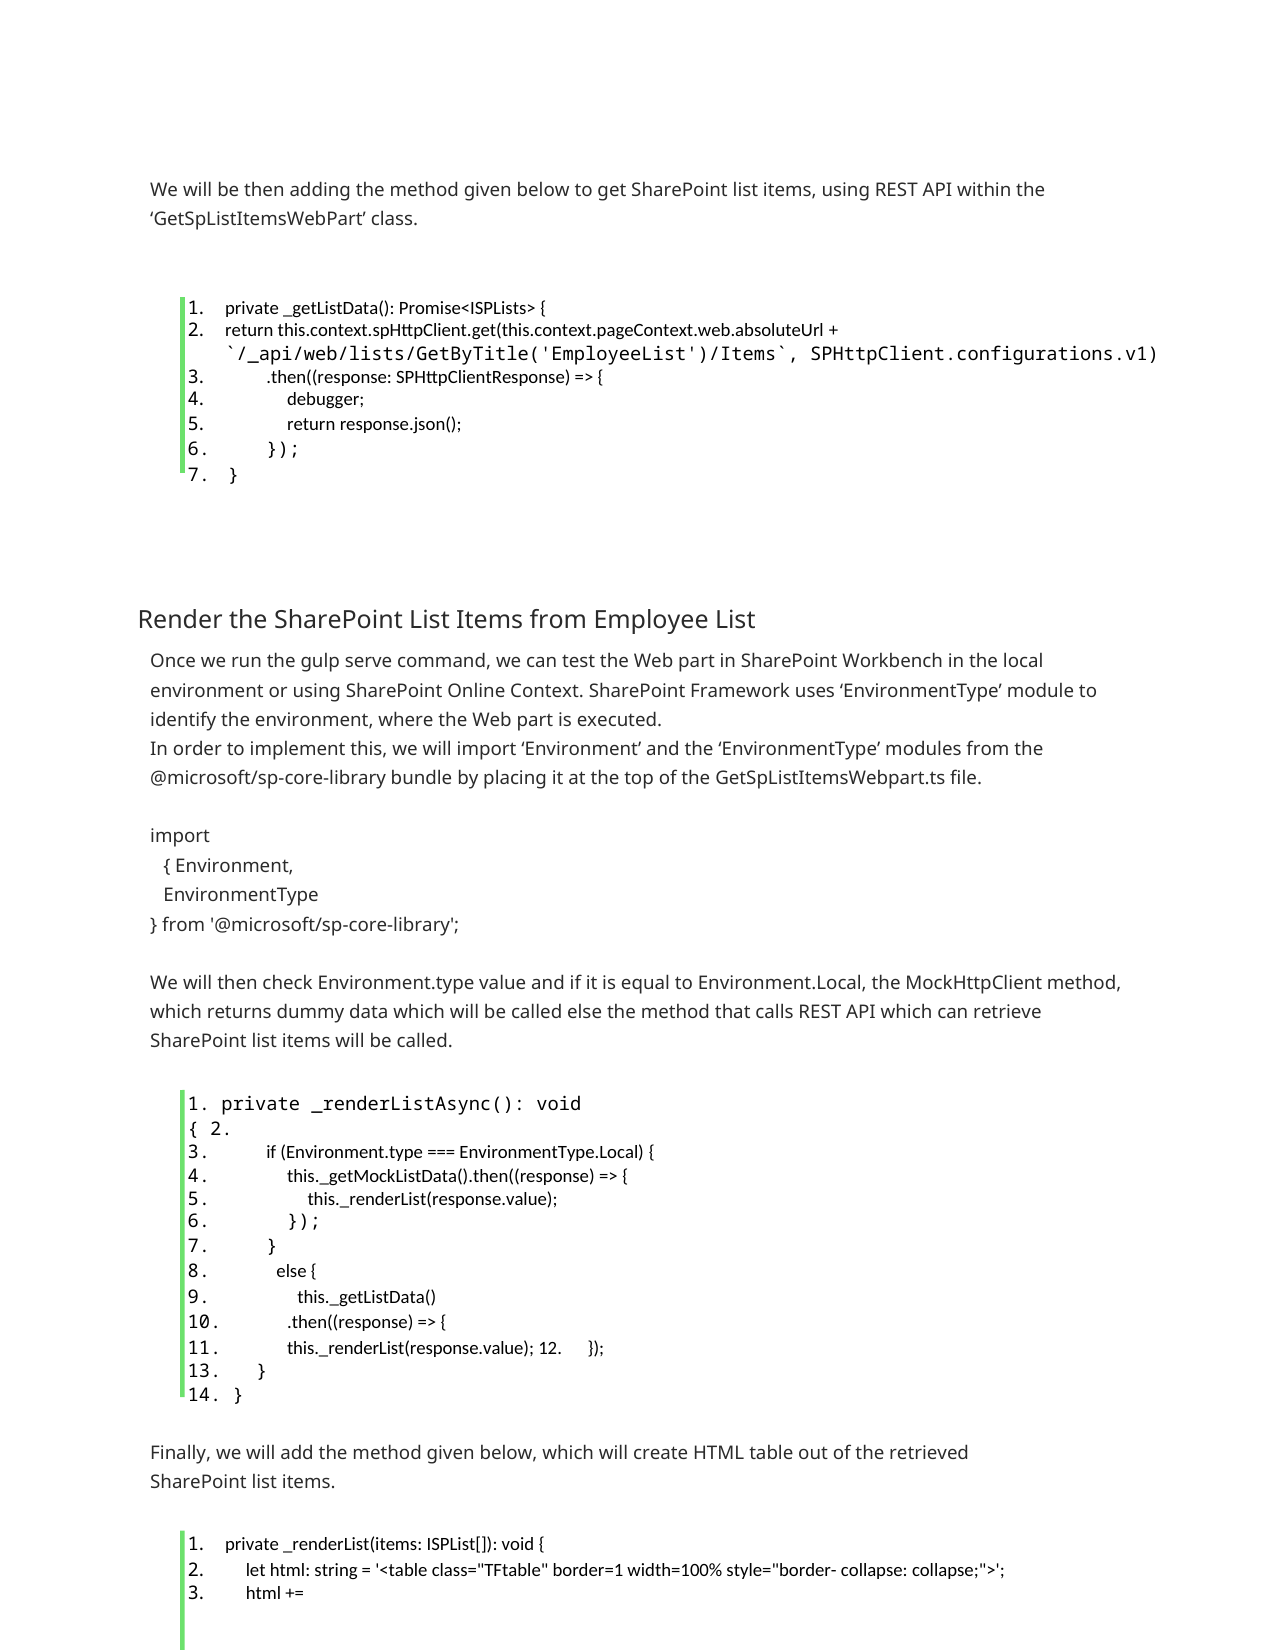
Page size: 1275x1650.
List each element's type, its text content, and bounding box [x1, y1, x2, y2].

subtitle Render the SharePoint List Items from Employee List [137, 601, 1225, 635]
list .then((response: SPHttpClientResponse) => { [187, 366, 1225, 388]
text 13. } [187, 1360, 1225, 1382]
text 1. private _renderListAsync(): void { 2. [187, 1090, 587, 1141]
text We will be then adding the method given below to get SharePoint list items, using REST API within the ‘GetSpListItemsWebPart’ class. [150, 176, 1216, 231]
text 7. } [187, 1232, 1225, 1257]
list private _getListData(): Promise<ISPLists> { [187, 297, 1225, 319]
list debugger; [187, 388, 1225, 410]
text We will then check Environment.type value and if it is equal to Environment.Local, the MockHttpClient method, which returns dummy data which will be called else the method that calls REST API which can retrieve SharePoint list items will be called. [150, 969, 1126, 1053]
text } from '@microsoft/sp-core-library'; [150, 911, 1225, 936]
list let html: string = '<table class="TFtable" border=1 width=100% style="border- collapse: collapse;">'; [187, 1556, 1040, 1582]
list if (Environment.type === EnvironmentType.Local) { [187, 1141, 1225, 1163]
text Finally, we will add the method given below, which will create HTML table out of the retrieved SharePoint list items. [150, 1439, 1037, 1494]
list html += [187, 1582, 1225, 1603]
list private _renderList(items: ISPList[]): void { [187, 1531, 1225, 1556]
text 6. }); [187, 436, 1225, 461]
list this._renderList(response.value); [187, 1188, 1225, 1210]
list this._getListData() [187, 1283, 1225, 1309]
list return response.json(); [187, 410, 1225, 436]
list return this.context.spHttpClient.get(this.context.pageContext.web.absoluteUrl + [187, 319, 1225, 341]
list this._renderList(response.value); 12. }); [187, 1334, 648, 1360]
text Once we run the gulp serve command, we can test the Web part in SharePoint Workbench in the local environment or using SharePoint Online Context. SharePoint Framework uses ‘EnvironmentType’ module to identify the environment, where the Web part is executed. [150, 648, 1122, 732]
text 7. } [187, 461, 1225, 487]
list this._getMockListData().then((response) => { [187, 1163, 1225, 1188]
text import { Environment, EnvironmentType [150, 823, 331, 907]
text 6. }); [187, 1210, 1225, 1232]
text In order to implement this, we will import ‘Environment’ and the ‘EnvironmentType’ modules from the @microsoft/sp-core-library bundle by placing it at the top of the GetSpListItemsWebpart.ts file. [150, 736, 1120, 790]
list else { [187, 1258, 1225, 1283]
text `/_api/web/lists/GetByTitle('EmployeeList')/Items`, SPHttpClient.configurations.v1) [225, 341, 1225, 366]
text 14. } [187, 1382, 1225, 1407]
list .then((response) => { [187, 1309, 1225, 1334]
